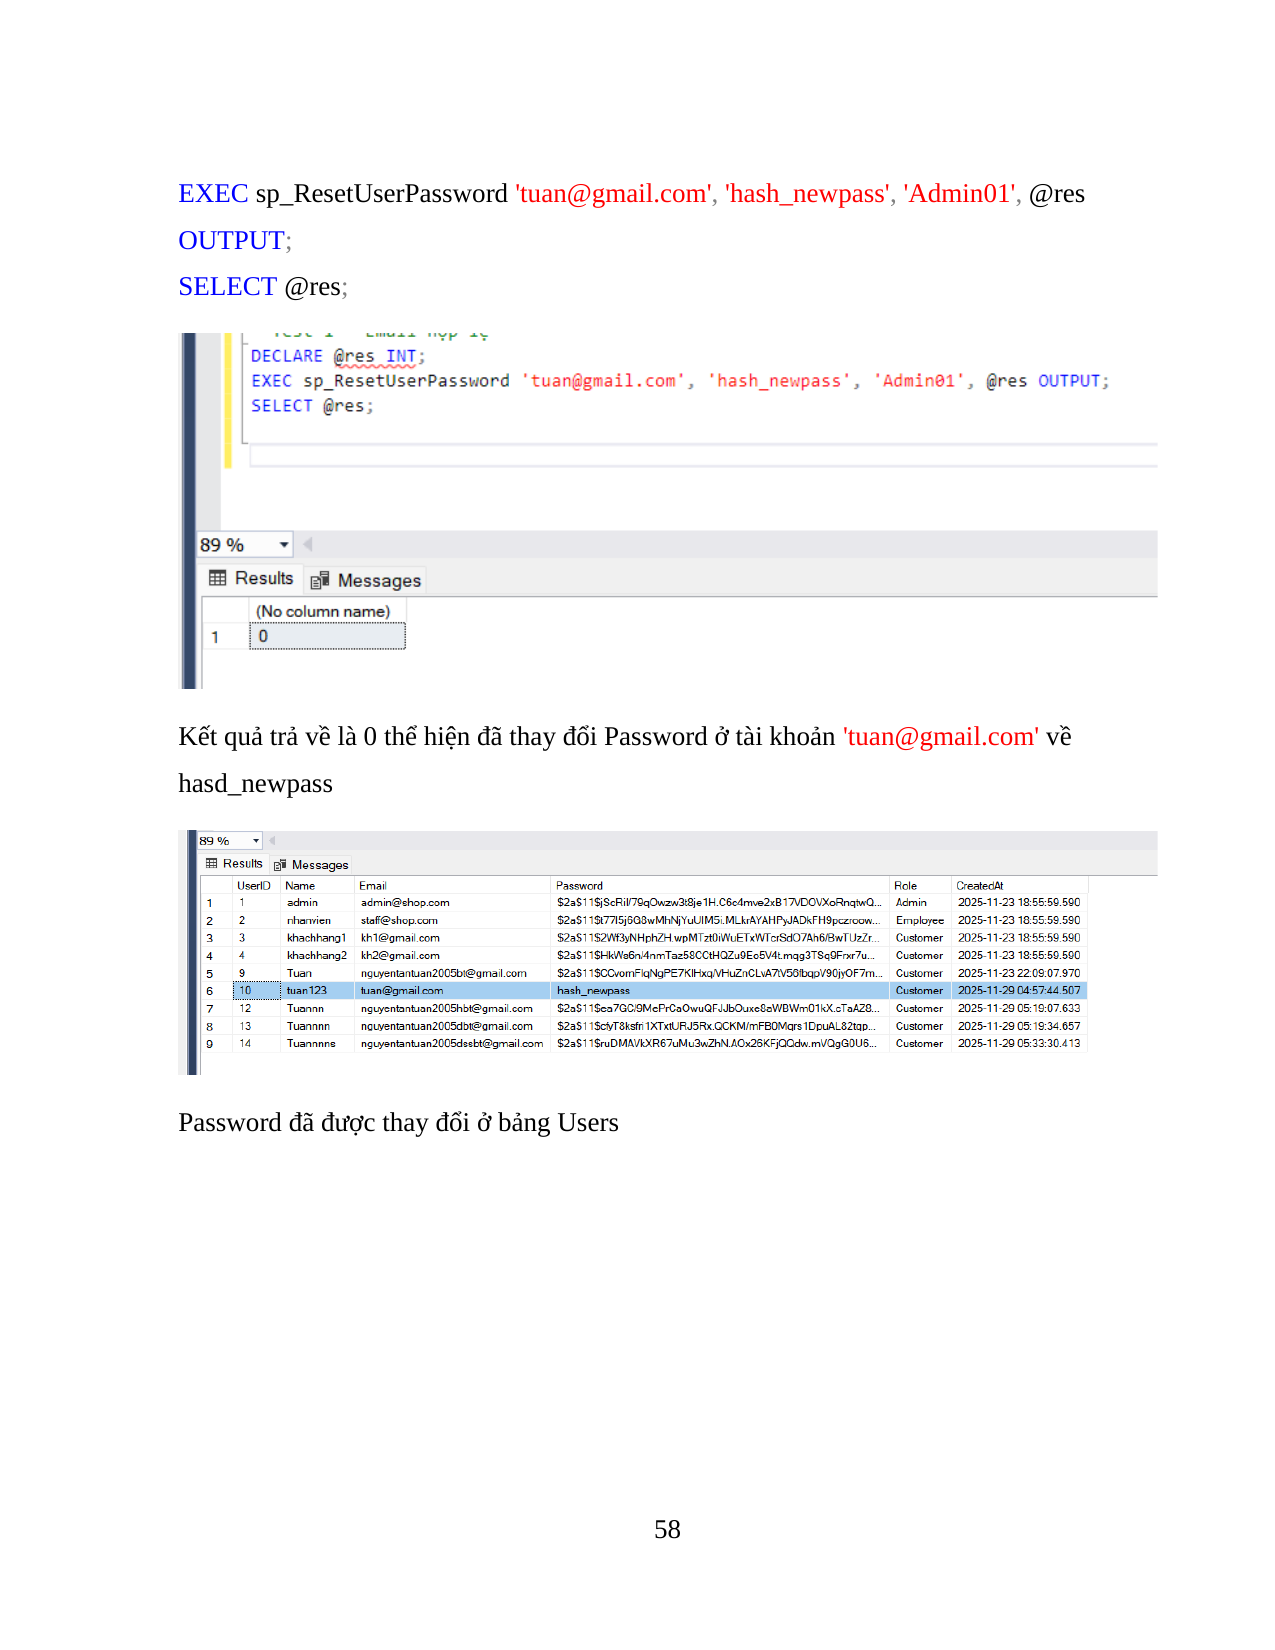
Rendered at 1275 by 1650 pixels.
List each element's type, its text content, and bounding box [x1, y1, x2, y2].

picture [178, 333, 1158, 689]
text SELECT @res; [178, 271, 1157, 302]
picture [178, 830, 1158, 1075]
text Password đã được thay đổi ở bảng Users [178, 1106, 1157, 1137]
text Kết quả trả về là 0 thể hiện đã thay đổi Password ở tài khoản 'tuan@gmail.com' về hasd_newpass [178, 720, 1157, 798]
text EXEC sp_ResetUserPassword 'tuan@gmail.com', 'hash_newpass', 'Admin01', @res OUTPUT; [178, 177, 1157, 255]
